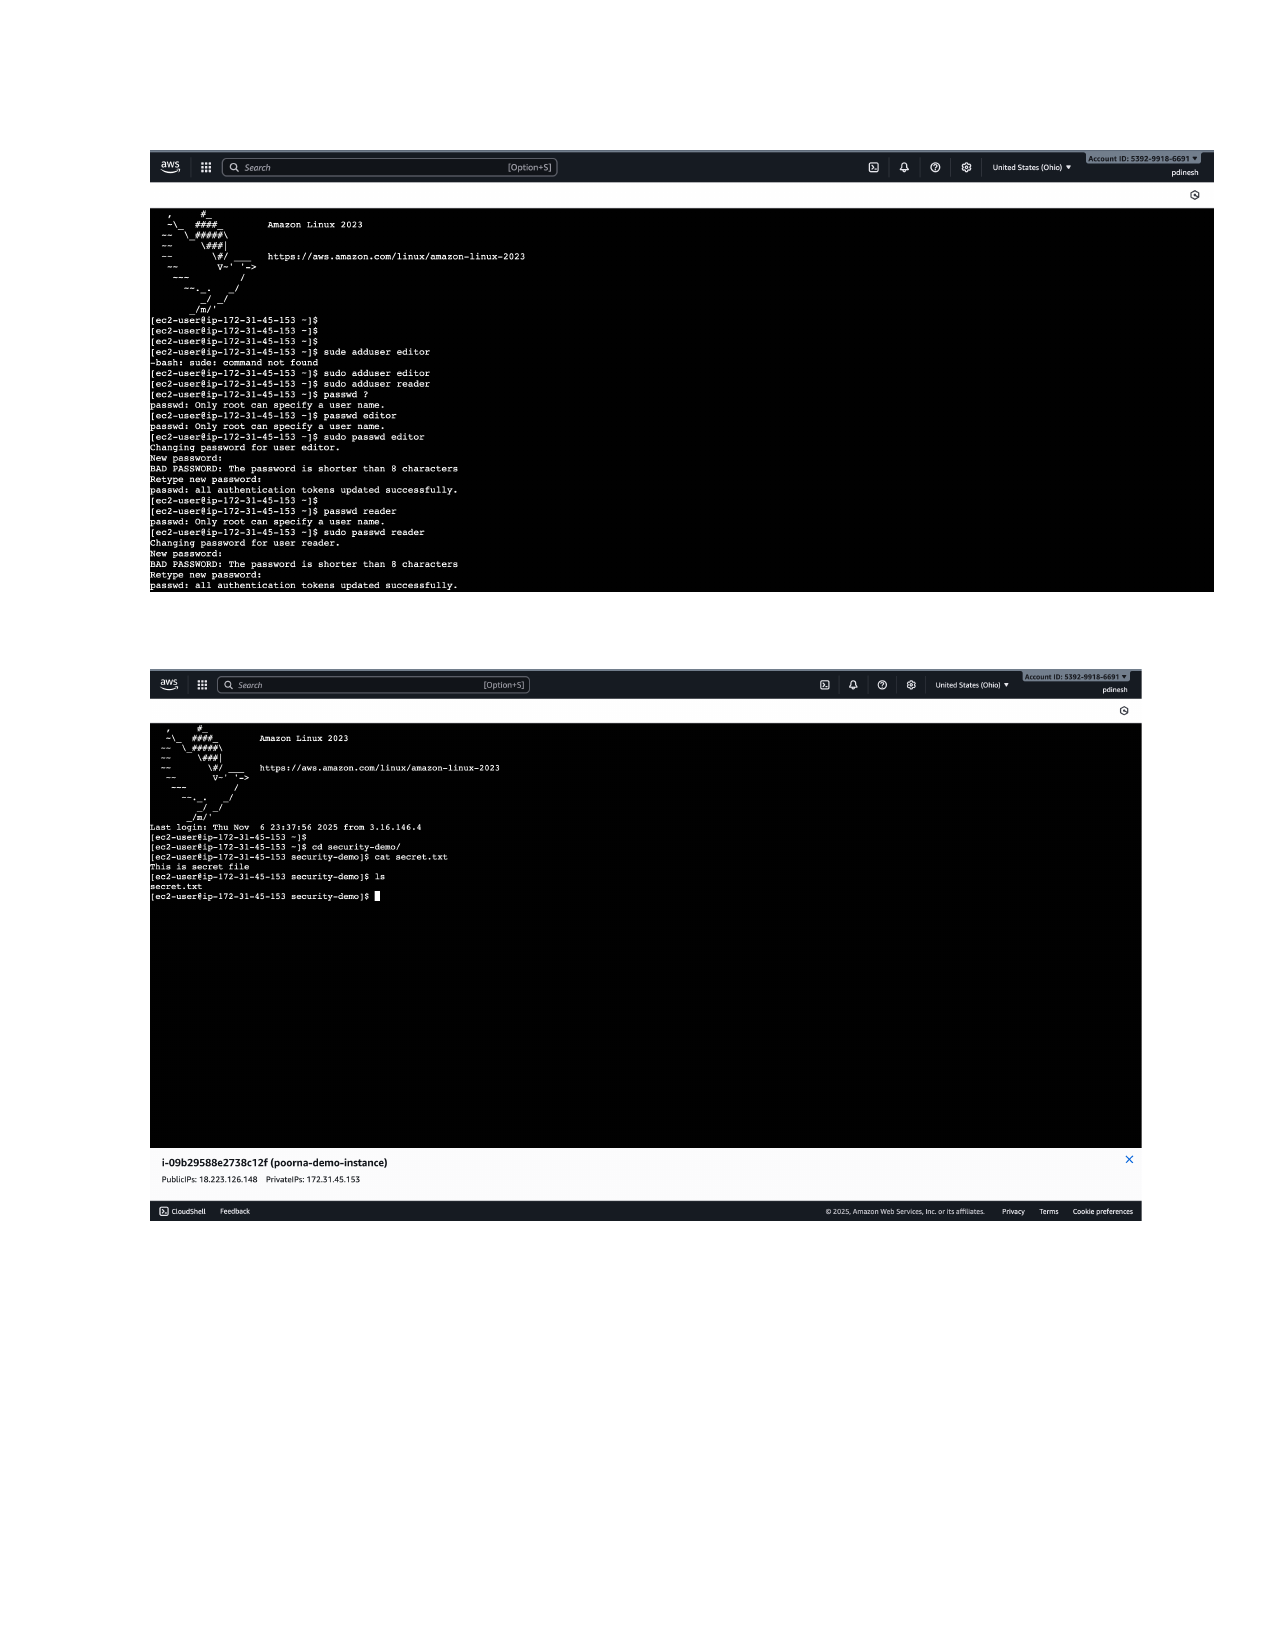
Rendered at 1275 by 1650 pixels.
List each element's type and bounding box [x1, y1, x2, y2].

picture [150, 150, 1214, 592]
picture [150, 669, 1142, 1221]
